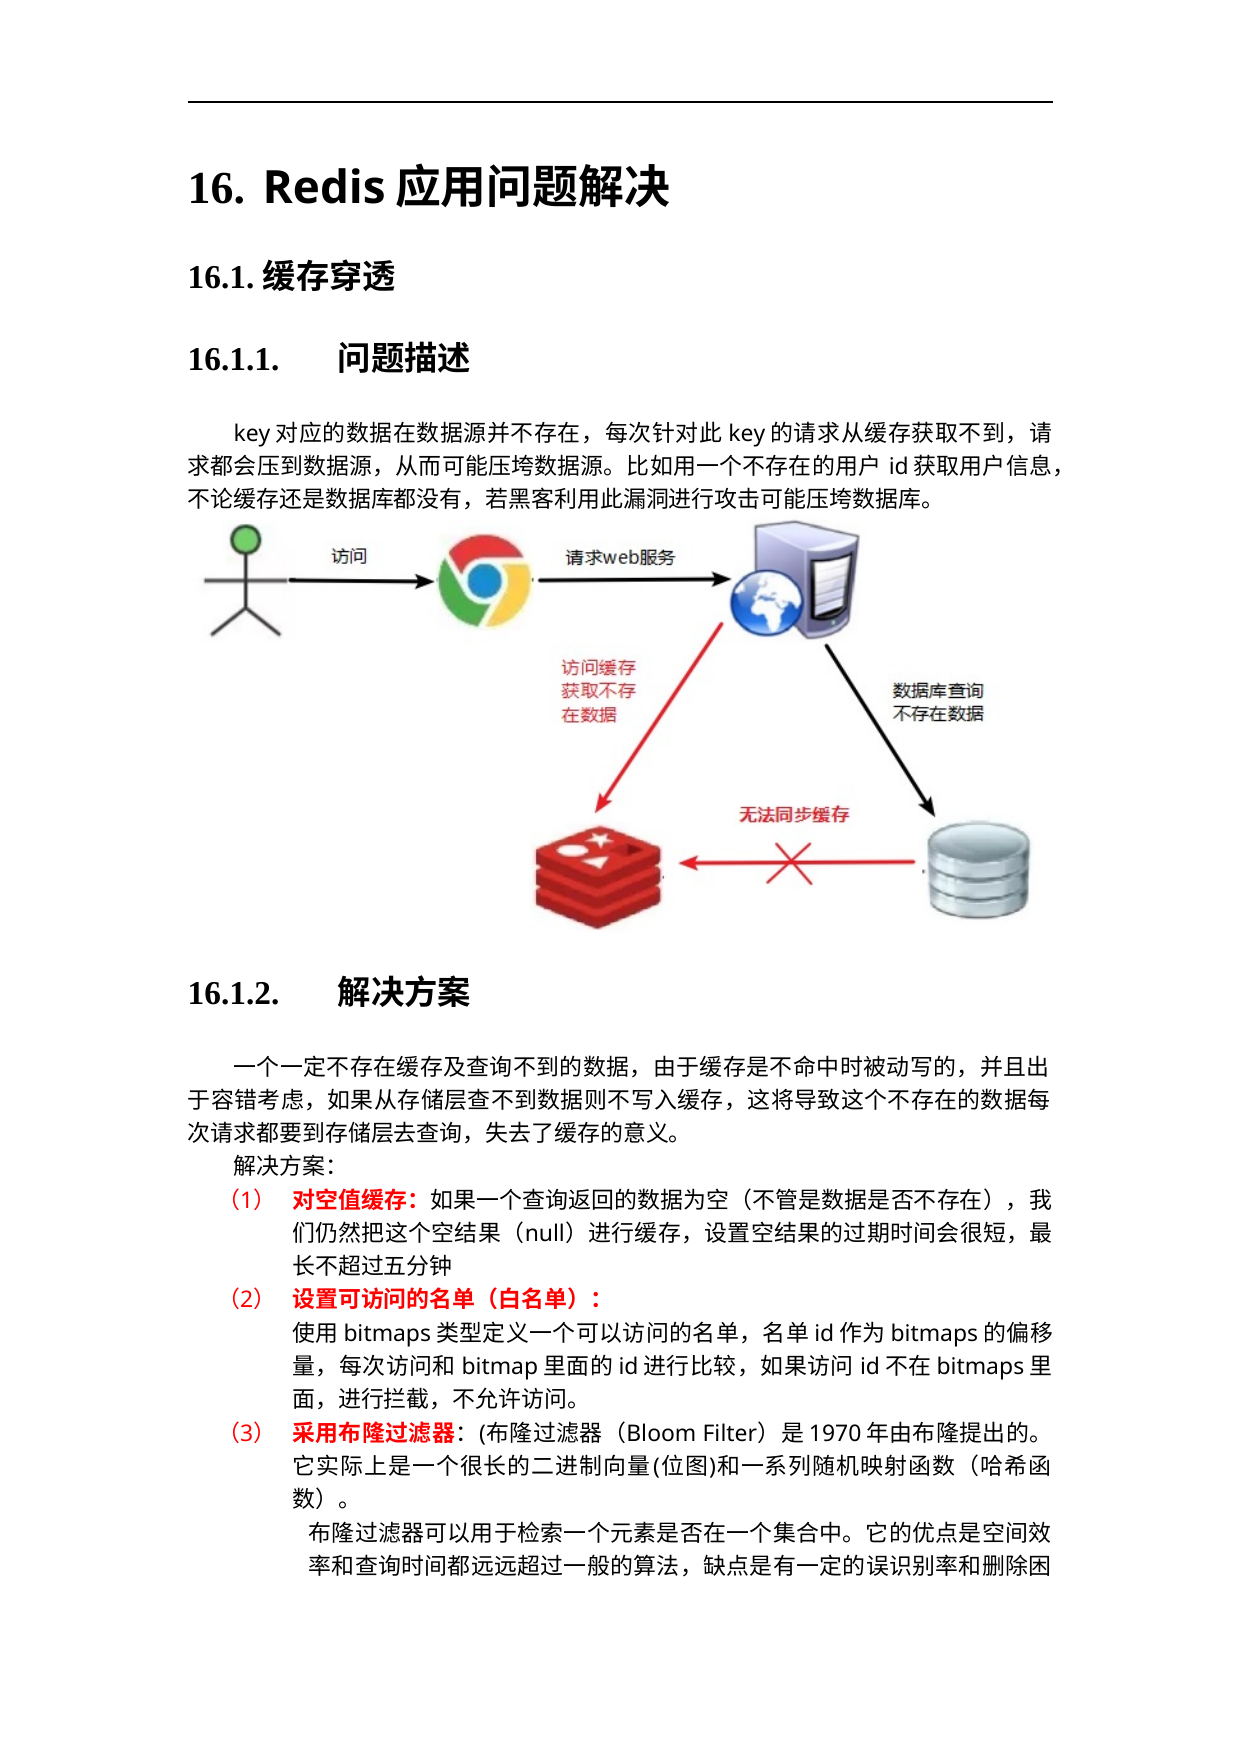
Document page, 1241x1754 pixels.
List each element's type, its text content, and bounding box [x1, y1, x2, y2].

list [308, 1514, 1053, 1581]
list 对空值缓存：如果一个查询返回的数据为空（不管是数据是否不存在），我们仍然把这个空结果（null）进行缓存，设置空结果的过期时间会很短，最长不超过五分钟 [217, 1181, 1053, 1281]
text 一个一定不存在缓存及查询不到的数据，由于缓存是不命中时被动写的，并且出于容错考虑，如果从存储层查不到数据则不写入缓存，这将导致这个不存在的数据每次请求都要到存储层去查询，失去了缓存的意义。 [187, 1048, 1053, 1148]
list 设置可访问的名单（白名单）： [217, 1281, 1053, 1315]
text key对应的数据在数据源并不存在，每次针对此key的请求从缓存获取不到，请求都会压到数据源，从而可能压垮数据源。比如用一个不存在的用户id获取用户信息，不论缓存还是数据库都没有，若黑客利用此漏洞进行攻击可能压垮数据库。 [187, 414, 1053, 514]
text 解决方案： [187, 1148, 1053, 1181]
list Redis应用问题解决 [187, 150, 1053, 217]
list 缓存穿透 [187, 250, 1053, 298]
picture [187, 514, 1053, 935]
list 问题描述 [187, 332, 1053, 380]
list 使用bitmaps类型定义一个可以访问的名单，名单id作为bitmaps的偏移量，每次访问和bitmap里面的id进行比较，如果访问id不在bitmaps里面，进行拦截，不允许访问。 [292, 1315, 1053, 1414]
list 解决方案 [187, 966, 1053, 1014]
list 采用布隆过滤器：(布隆过滤器（Bloom Filter）是1970年由布隆提出的。它实际上是一个很长的二进制向量(位图)和一系列随机映射函数（哈希函数）。 [217, 1414, 1053, 1514]
